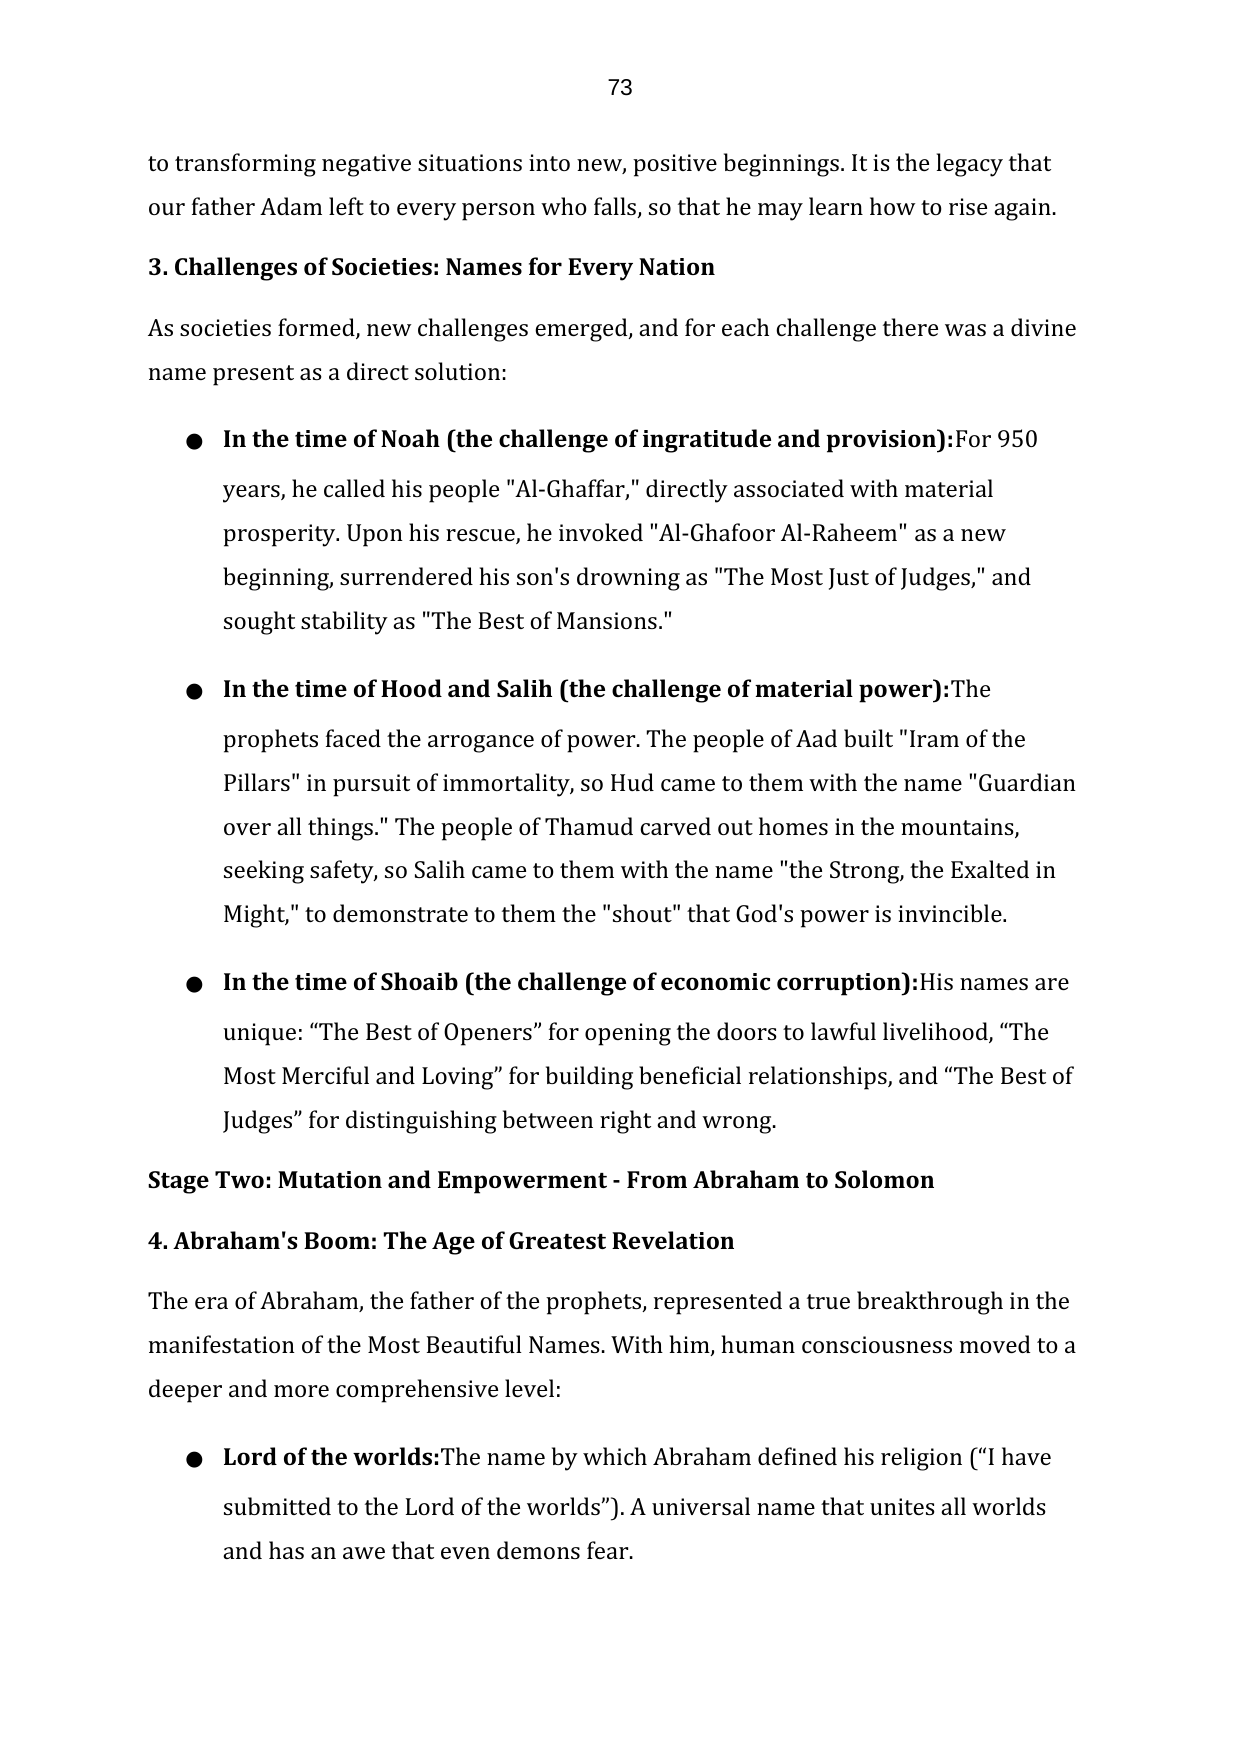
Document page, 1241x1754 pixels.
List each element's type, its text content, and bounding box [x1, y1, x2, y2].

list In the time of Noah (the challenge of ingratitude and provision):For 950 years, he called his people "Al-Ghaffar," directly associated with material prosperity. Upon his rescue, he invoked "Al-Ghafoor Al-Raheem" ​​as a new beginning, surrendered his son's drowning as "The Most Just of Judges," and sought stability as "The Best of Mansions." [185, 417, 1093, 635]
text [148, 148, 1093, 221]
text As societies formed, new challenges emerged, and for each challenge there was a divine name present as a direct solution: [148, 312, 1093, 386]
list In the time of Shoaib (the challenge of economic corruption):His names are unique: “The Best of Openers” for opening the doors to lawful livelihood, “The Most Merciful and Loving” for building beneficial relationships, and “The Best of Judges” for distinguishing between right and wrong. [185, 959, 1093, 1134]
text 3. Challenges of Societies: Names for Every Nation [148, 252, 1093, 281]
text Stage Two: Mutation and Empowerment - From Abraham to Solomon [148, 1165, 1093, 1194]
list Lord of the worlds:The name by which Abraham defined his religion (“I have submitted to the Lord of the worlds”). A universal name that unites all worlds and has an awe that even demons fear. [185, 1434, 1093, 1565]
list In the time of Hood and Salih (the challenge of material power):The prophets faced the arrogance of power. The people of Aad built "Iram of the Pillars" in pursuit of immortality, so Hud came to them with the name "Guardian over all things." The people of Thamud carved out homes in the mountains, seeking safety, so Salih came to them with the name "the Strong, the Exalted in Might," to demonstrate to them the "shout" that God's power is invincible. [185, 666, 1093, 928]
text The era of Abraham, the father of the prophets, represented a true breakthrough in the manifestation of the Most Beautiful Names. With him, human consciousness moved to a deeper and more comprehensive level: [148, 1286, 1093, 1403]
text 4. Abraham's Boom: The Age of Greatest Revelation [148, 1226, 1093, 1255]
